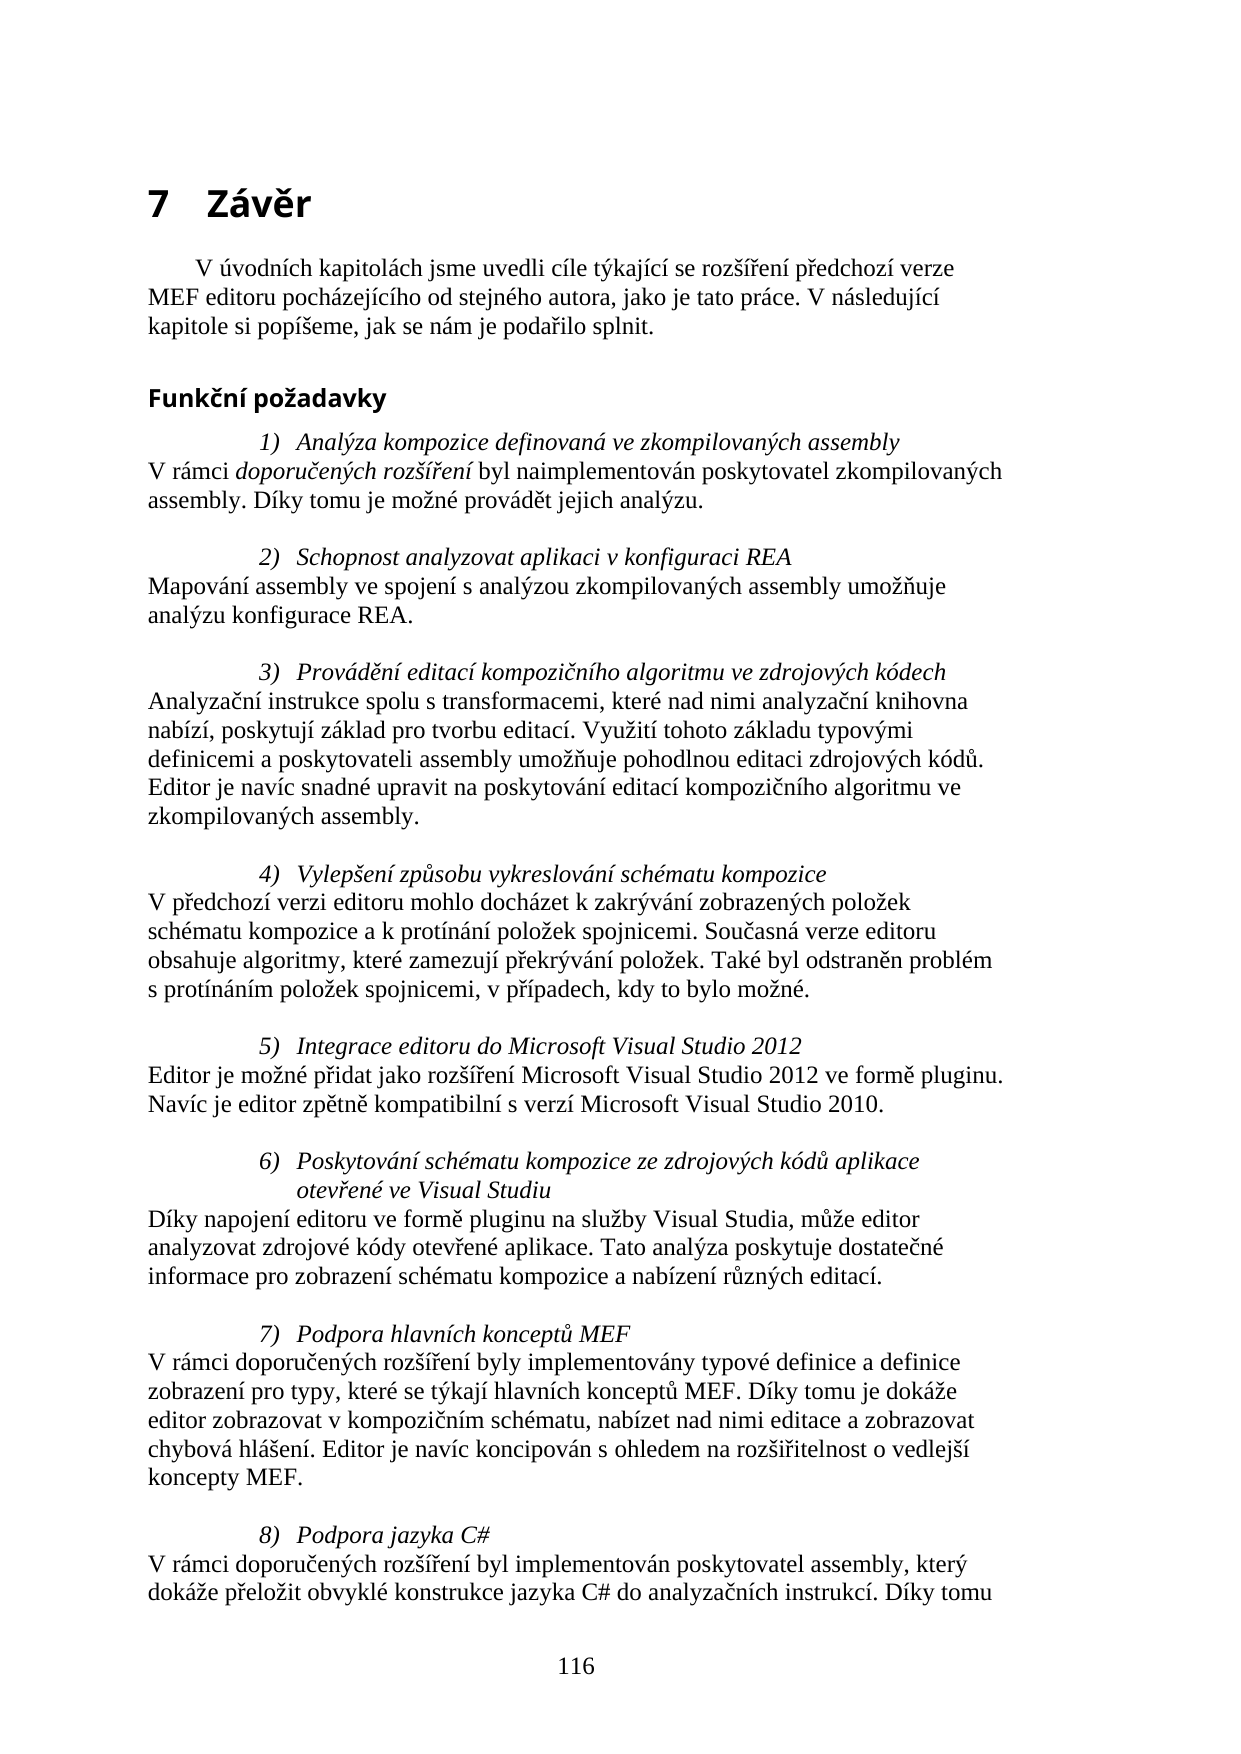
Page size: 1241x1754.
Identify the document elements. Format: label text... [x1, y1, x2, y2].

list Integrace editoru do Microsoft Visual Studio 2012 [259, 1031, 1004, 1060]
subtitle Závěr [148, 177, 1004, 228]
text Editor je možné přidat jako rozšíření Microsoft Visual Studio 2012 ve formě pluginu. Navíc je editor zpětně kompatibilní s verzí Microsoft Visual Studio 2010. [148, 1060, 1004, 1117]
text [148, 1549, 1004, 1606]
list Poskytování schématu kompozice ze zdrojových kódů aplikace otevřené ve Visual Studiu [259, 1146, 1004, 1204]
list Schopnost analyzovat aplikaci v konfiguraci REA [259, 542, 1004, 571]
text Díky napojení editoru ve formě pluginu na služby Visual Studia, může editor analyzovat zdrojové kódy otevřené aplikace. Tato analýza poskytuje dostatečné informace pro zobrazení schématu kompozice a nabízení různých editací. [148, 1204, 1004, 1290]
text V rámci doporučených rozšíření byly implementovány typové definice a definice zobrazení pro typy, které se týkají hlavních konceptů MEF. Díky tomu je dokáže editor zobrazovat v kompozičním schématu, nabízet nad nimi editace a zobrazovat chybová hlášení. Editor je navíc koncipován s ohledem na rozšiřitelnost o vedlejší koncepty MEF. [148, 1347, 1004, 1491]
list Podpora jazyka C# [259, 1520, 1004, 1549]
list Podpora hlavních konceptů MEF [259, 1319, 1004, 1347]
text Funkční požadavky [148, 381, 1004, 415]
text V předchozí verzi editoru mohlo docházet k zakrývání zobrazených položek schématu kompozice a k protínání položek spojnicemi. Současná verze editoru obsahuje algoritmy, které zamezují překrývání položek. Také byl odstraněn problém s protínáním položek spojnicemi, v případech, kdy to bylo možné. [148, 887, 1004, 1002]
text Mapování assembly ve spojení s analýzou zkompilovaných assembly umožňuje analýzu konfigurace REA. [148, 571, 1004, 629]
text Analyzační instrukce spolu s transformacemi, které nad nimi analyzační knihovna nabízí, poskytují základ pro tvorbu editací. Využití tohoto základu typovými definicemi a poskytovateli assembly umožňuje pohodlnou editaci zdrojových kódů. Editor je navíc snadné upravit na poskytování editací kompozičního algoritmu ve zkompilovaných assembly. [148, 686, 1004, 830]
text V úvodních kapitolách jsme uvedli cíle týkající se rozšíření předchozí verze MEF editoru pocházejícího od stejného autora, jako je tato práce. V následující kapitole si popíšeme, jak se nám je podařilo splnit. [148, 253, 1004, 340]
list Vylepšení způsobu vykreslování schématu kompozice [259, 859, 1004, 887]
text V rámci doporučených rozšíření byl naimplementován poskytovatel zkompilovaných assembly. Díky tomu je možné provádět jejich analýzu. [148, 456, 1004, 514]
list Provádění editací kompozičního algoritmu ve zdrojových kódech [259, 657, 1004, 686]
list Analýza kompozice definovaná ve zkompilovaných assembly [259, 427, 1004, 456]
